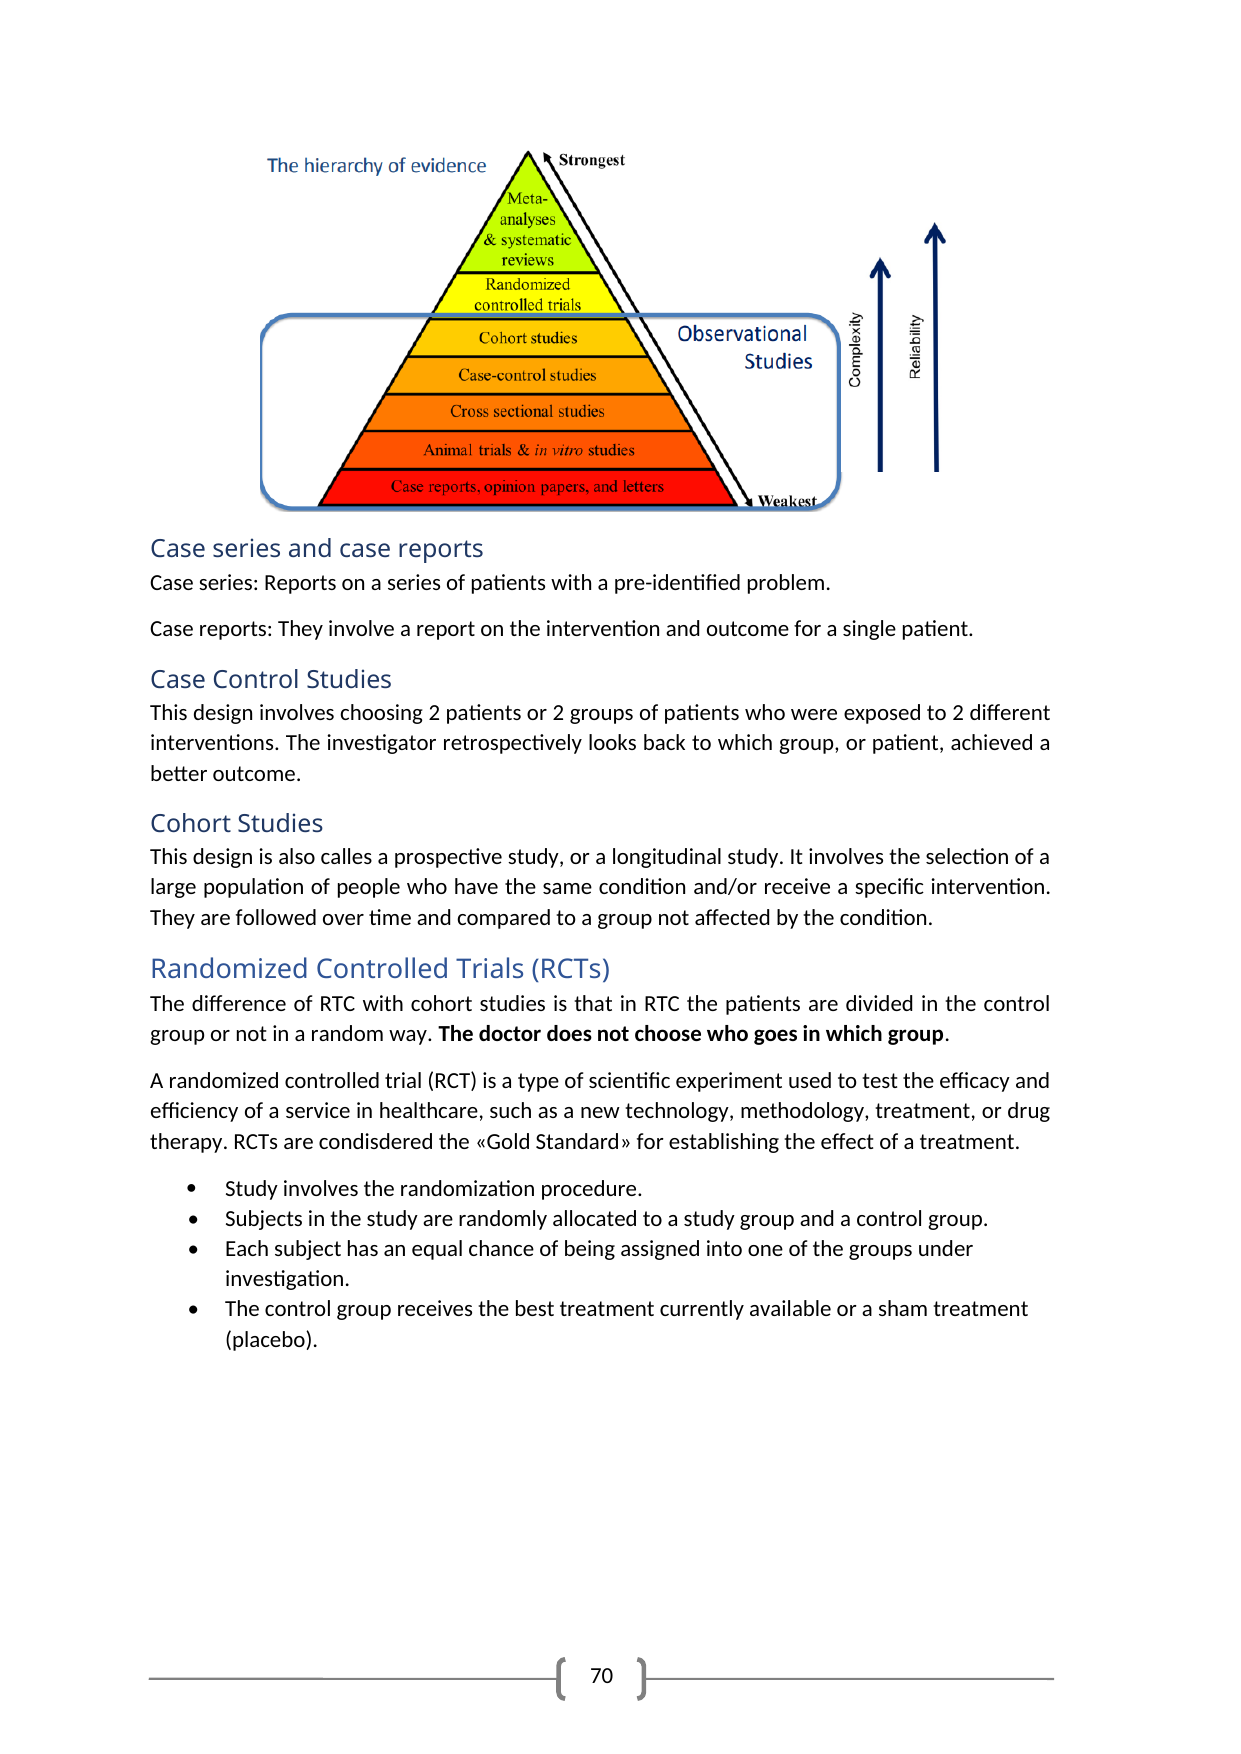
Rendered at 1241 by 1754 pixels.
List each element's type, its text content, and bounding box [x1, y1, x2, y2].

text The difference of RTC with cohort studies is that in RTC the patients are divided in the control group or not in a random way. The doctor does not choose who goes in which group. [150, 989, 1053, 1048]
subtitle Case Control Studies [150, 661, 1053, 696]
subtitle Randomized Controlled Trials (RCTs) [150, 949, 1053, 986]
text A randomized controlled trial (RCT) is a type of scientific experiment used to test the efficacy and efficiency of a service in healthcare, such as a new technology, methodology, treatment, or drug therapy. RCTs are condisdered the «Gold Standard» for establishing the effect of a treatment. [150, 1066, 1053, 1155]
subtitle Case series and case reports [150, 531, 1053, 565]
text This design involves choosing 2 patients or 2 groups of patients who were exposed to 2 different interventions. The investigator retrospectively looks back to which group, or patient, achieved a better outcome. [150, 698, 1053, 787]
text This design is also calles a prospective study, or a longitudinal study. It involves the selection of a large population of people who have the same condition and/or receive a specific intervention. They are followed over time and compared to a group not affected by the condition. [150, 842, 1053, 931]
list Study involves the randomization procedure. [187, 1174, 1053, 1202]
list The control group receives the best treatment currently available or a sham treatment (placebo). [187, 1294, 1053, 1353]
list Subjects in the study are randomly allocated to a study group and a control group. [187, 1204, 1053, 1232]
subtitle Cohort Studies [150, 806, 1053, 839]
text Case series: Reports on a series of patients with a pre-identified problem. [150, 568, 1053, 596]
list Each subject has an equal chance of being assigned into one of the groups under investigation. [187, 1234, 1053, 1292]
picture [252, 150, 951, 512]
text Case reports: They involve a report on the intervention and outcome for a single patient. [150, 614, 1053, 643]
